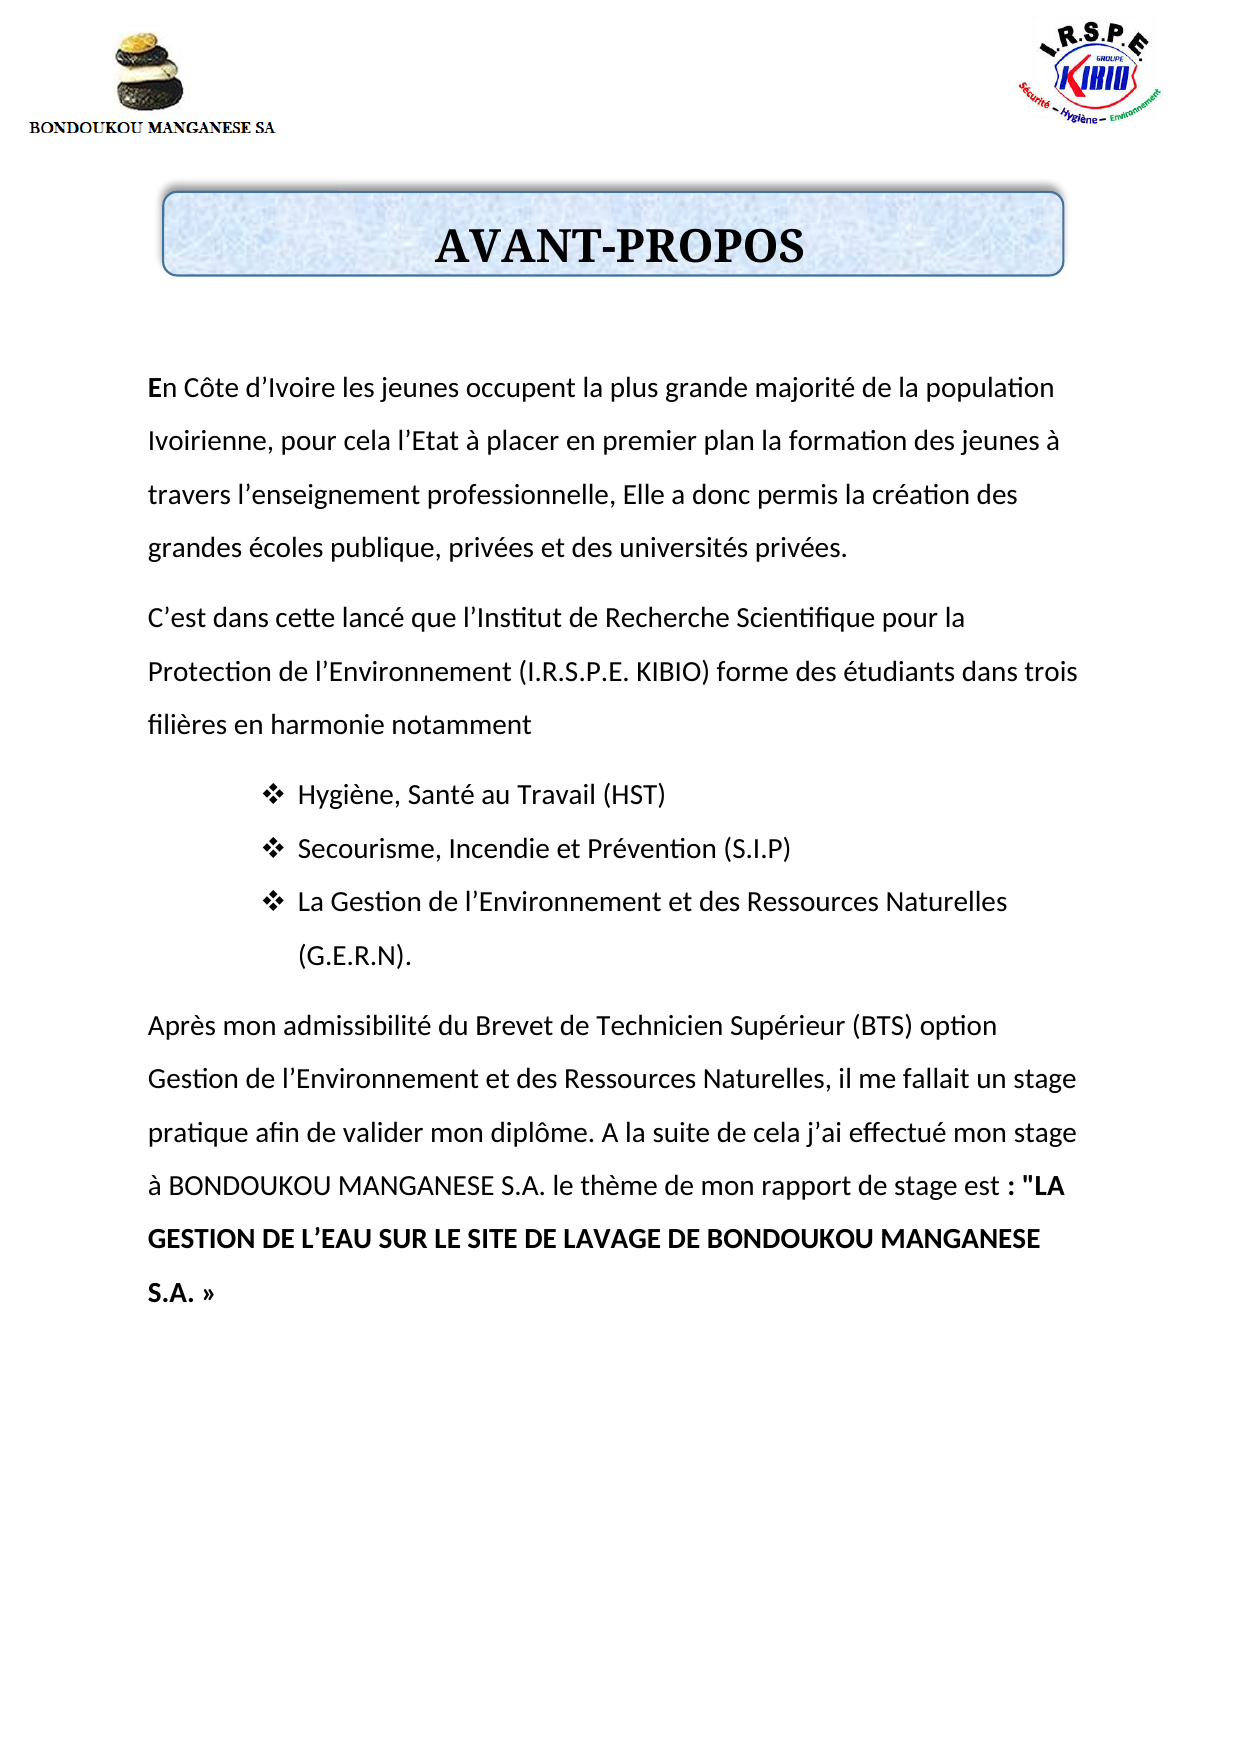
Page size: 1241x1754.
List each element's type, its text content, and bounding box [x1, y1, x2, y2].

text En Côte d’Ivoire les jeunes occupent la plus grande majorité de la population Ivoirienne, pour cela l’Etat à placer en premier plan la formation des jeunes à travers l’enseignement professionnelle, Elle a donc permis la création des grandes écoles publique, privées et des universités privées. [148, 369, 1093, 565]
list Secourisme, Incendie et Prévention (S.I.P) [260, 830, 1093, 865]
text AVANT-PROPOS [148, 213, 1093, 276]
picture [996, 0, 1187, 136]
text C’est dans cette lancé que l’Institut de Recherche Scientifique pour la Protection de l’Environnement (I.R.S.P.E. KIBIO) forme des étudiants dans trois filières en harmonie notamment [148, 599, 1093, 742]
picture [165, 193, 1062, 213]
list La Gestion de l’Environnement et des Ressources Naturelles (G.E.R.N). [260, 883, 1093, 972]
list Hygiène, Santé au Travail (HST) [260, 776, 1093, 812]
picture [12, 31, 341, 147]
text Après mon admissibilité du Brevet de Technicien Supérieur (BTS) option Gestion de l’Environnement et des Ressources Naturelles, il me fallait un stage pratique afin de valider mon diplôme. A la suite de cela j’ai effectué mon stage à BONDOUKOU MANGANESE S.A. le thème de mon rapport de stage est : "LA GESTION DE L’EAU SUR LE SITE DE LAVAGE DE BONDOUKOU MANGANESE S.A. » [148, 1007, 1093, 1309]
